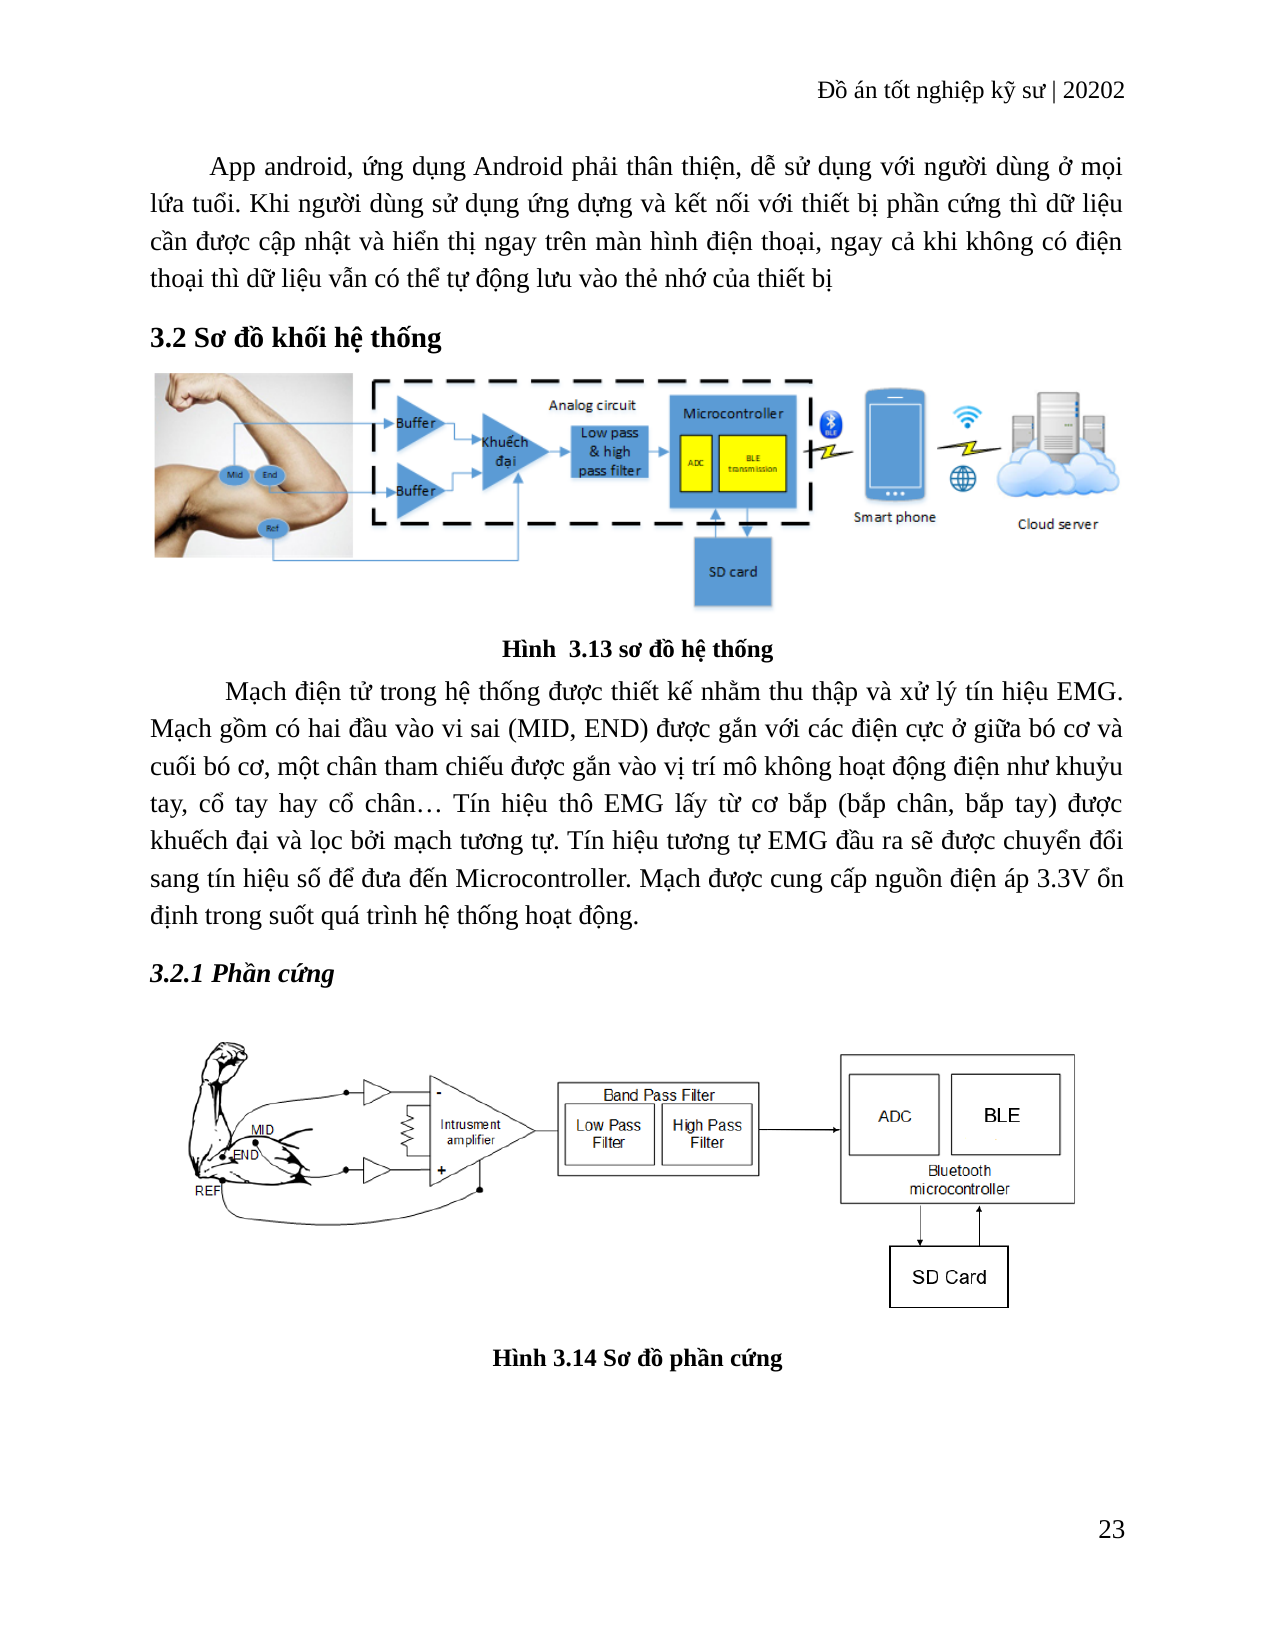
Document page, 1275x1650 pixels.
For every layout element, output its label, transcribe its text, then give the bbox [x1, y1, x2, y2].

text App android, ứng dụng Android phải thân thiện, dễ sử dụng với người dùng ở mọi lứa tuổi. Khi người dùng sử dụng ứng dựng và kết nối với thiết bị phần cứng thì dữ liệu cần được cập nhật và hiển thị ngay trên màn hình điện thoại, ngay cả khi không có điện thoại thì dữ liệu vẫn có thể tự động lưu vào thẻ nhớ của thiết bị [150, 150, 1125, 293]
picture [150, 372, 1125, 616]
subtitle Sơ đồ khối hệ thống [150, 320, 1125, 353]
picture [150, 1007, 1125, 1325]
subtitle Phần cứng [150, 957, 1125, 988]
text Mạch điện tử trong hệ thống được thiết kế nhằm thu thập và xử lý tín hiệu EMG. Mạch gồm có hai đầu vào vi sai (MID, END) được gắn với các điện cực ở giữa bó cơ và cuối bó cơ, một chân tham chiếu được gắn vào vị trí mô không hoạt động điện như khuỷu tay, cổ tay hay cổ chân… Tín hiệu thô EMG lấy từ cơ bắp (bắp chân, bắp tay) được khuếch đại và lọc bởi mạch tương tự. Tín hiệu tương tự EMG đầu ra sẽ được chuyển đổi sang tín hiệu số để đưa đến Microcontroller. Mạch được cung cấp nguồn điện áp 3.3V ổn định trong suốt quá trình hệ thống hoạt động. [150, 675, 1125, 930]
